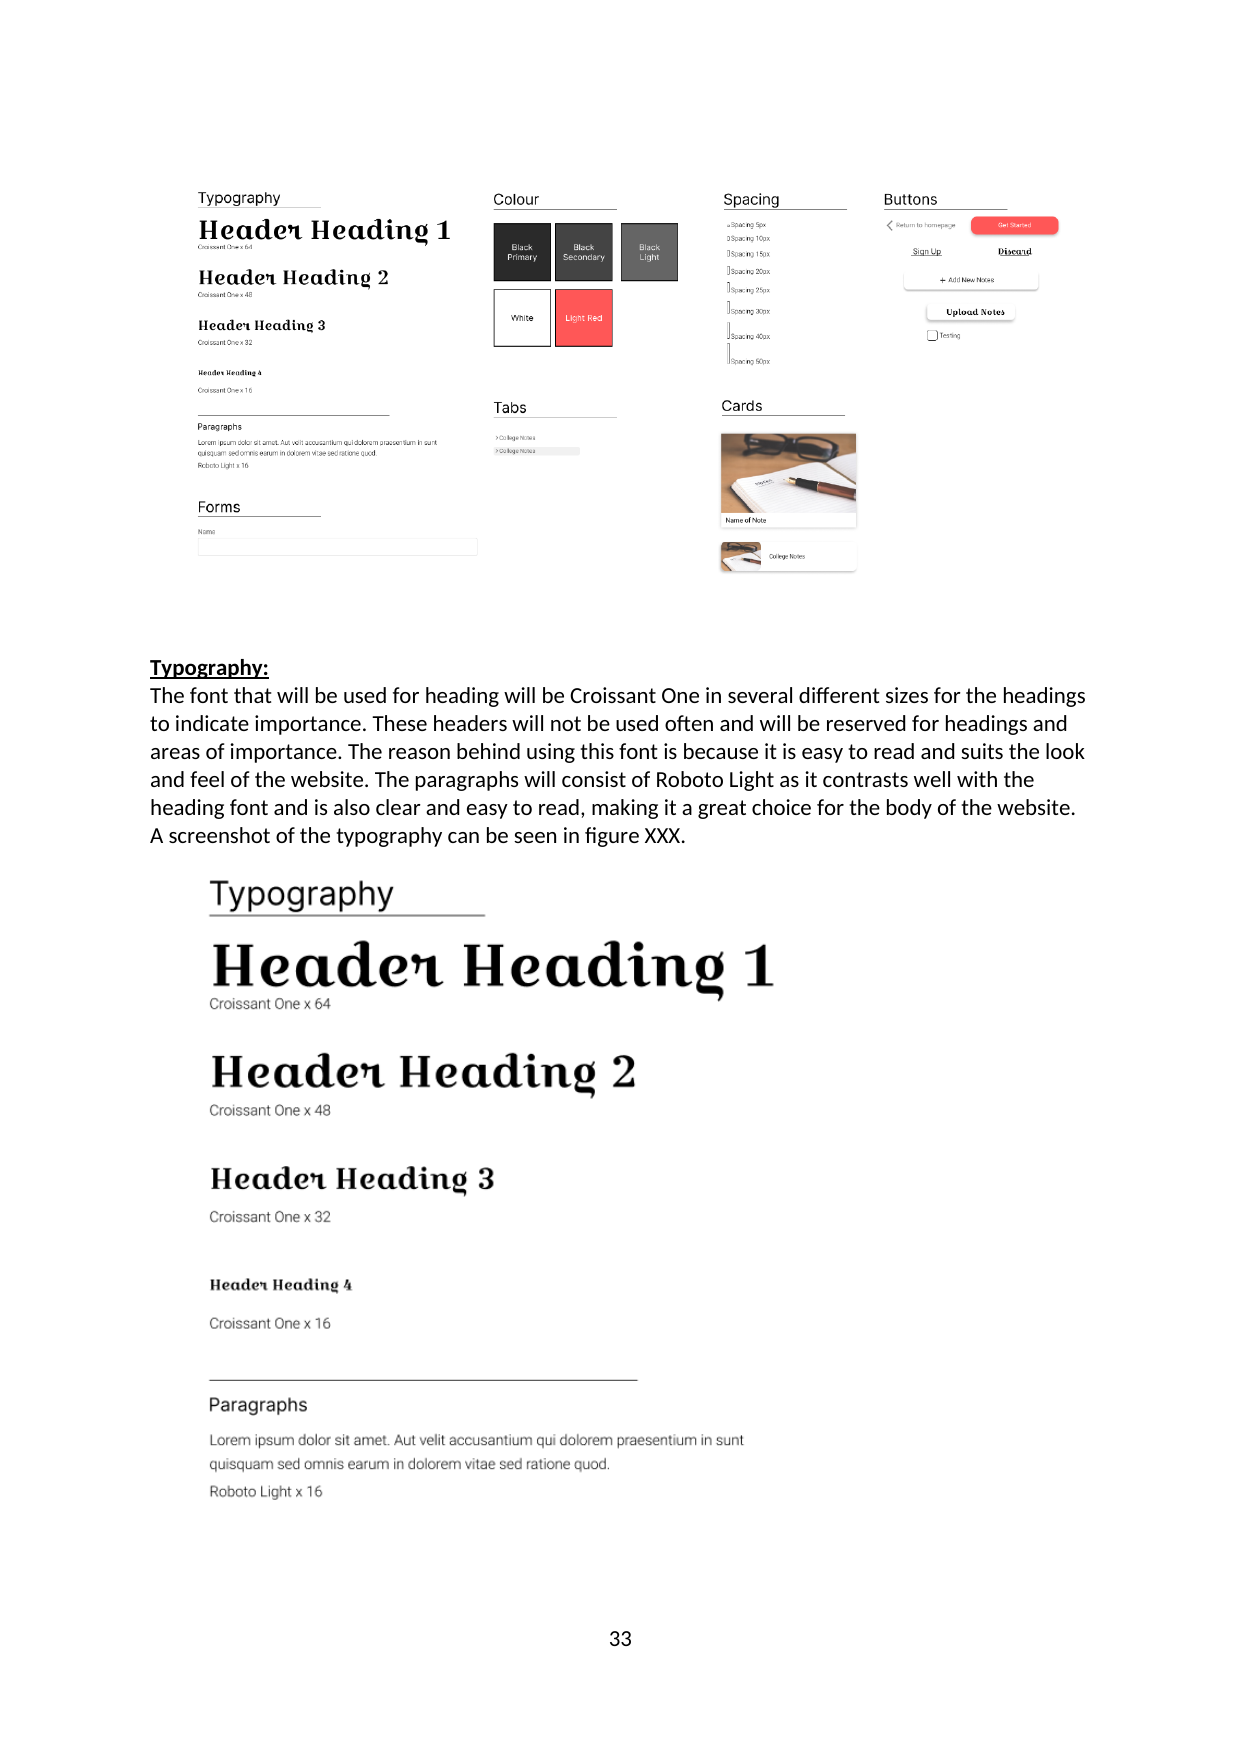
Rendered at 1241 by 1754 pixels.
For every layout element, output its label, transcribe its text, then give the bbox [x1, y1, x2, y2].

picture [150, 150, 1091, 597]
text Typography: [150, 653, 1090, 681]
text The font that will be used for heading will be Croissant One in several different sizes for the headings to indicate importance. These headers will not be used often and will be reserved for headings and areas of importance. The reason behind using this font is because it is easy to read and suits the look and feel of the website. The paragraphs will consist of Roboto Light as it contrasts well with the heading font and is also clear and easy to read, making it a great choice for the body of the website. A screenshot of the typography can be seen in figure XXX. [150, 681, 1090, 849]
picture [150, 849, 826, 1527]
